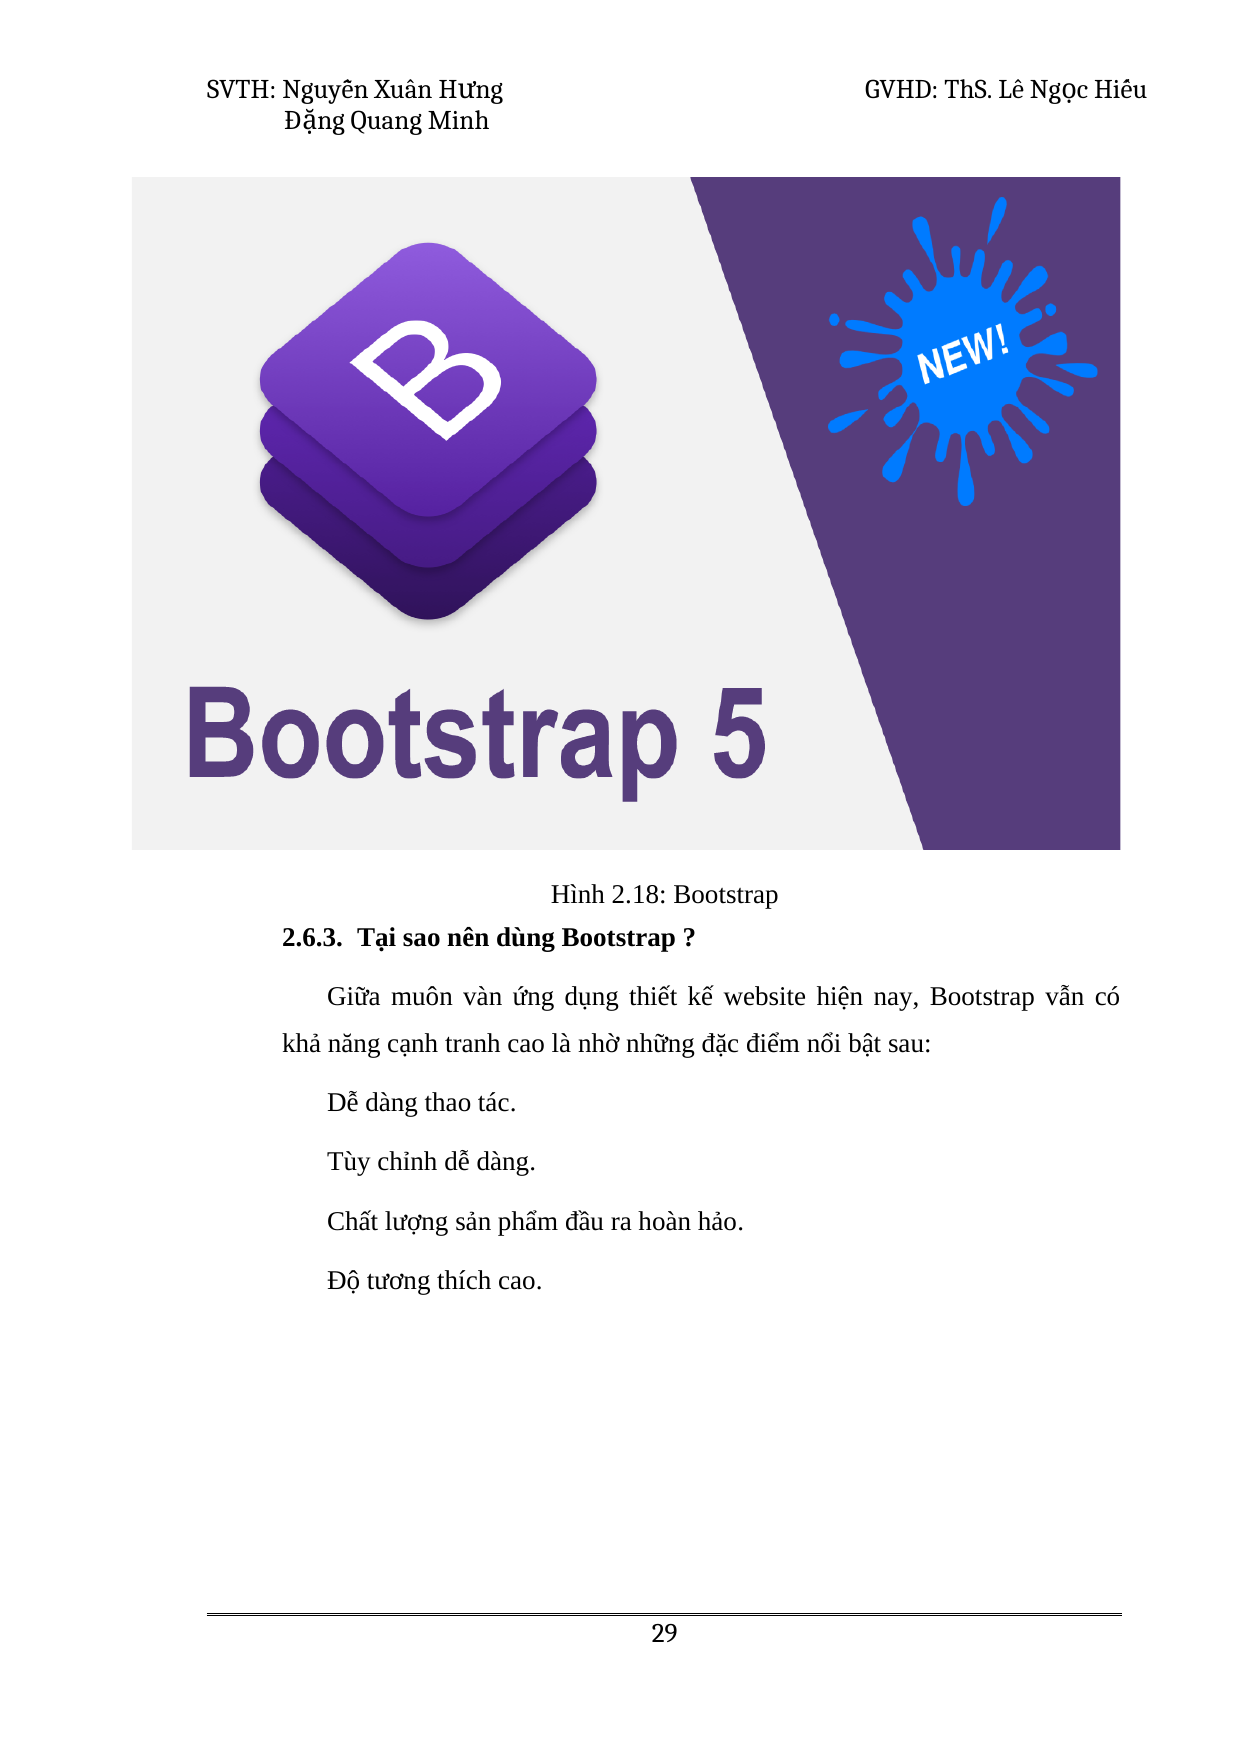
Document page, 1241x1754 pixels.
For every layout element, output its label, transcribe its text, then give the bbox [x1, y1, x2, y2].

subtitle Tại sao nên dùng Bootstrap ? [282, 921, 1122, 952]
text Giữa muôn vàn ứng dụng thiết kế website hiện nay, Bootstrap vẫn có khả năng cạnh tranh cao là nhờ những đặc điểm nổi bật sau: [282, 981, 1122, 1058]
text Hình 2.18: Bootstrap [207, 878, 1122, 909]
text Độ tương thích cao. [282, 1264, 1122, 1295]
text Dễ dàng thao tác. [282, 1086, 1122, 1117]
text Chất lượng sản phẩm đầu ra hoàn hảo. [282, 1205, 1122, 1236]
picture [131, 177, 1121, 850]
text Tùy chỉnh dễ dàng. [282, 1146, 1122, 1177]
